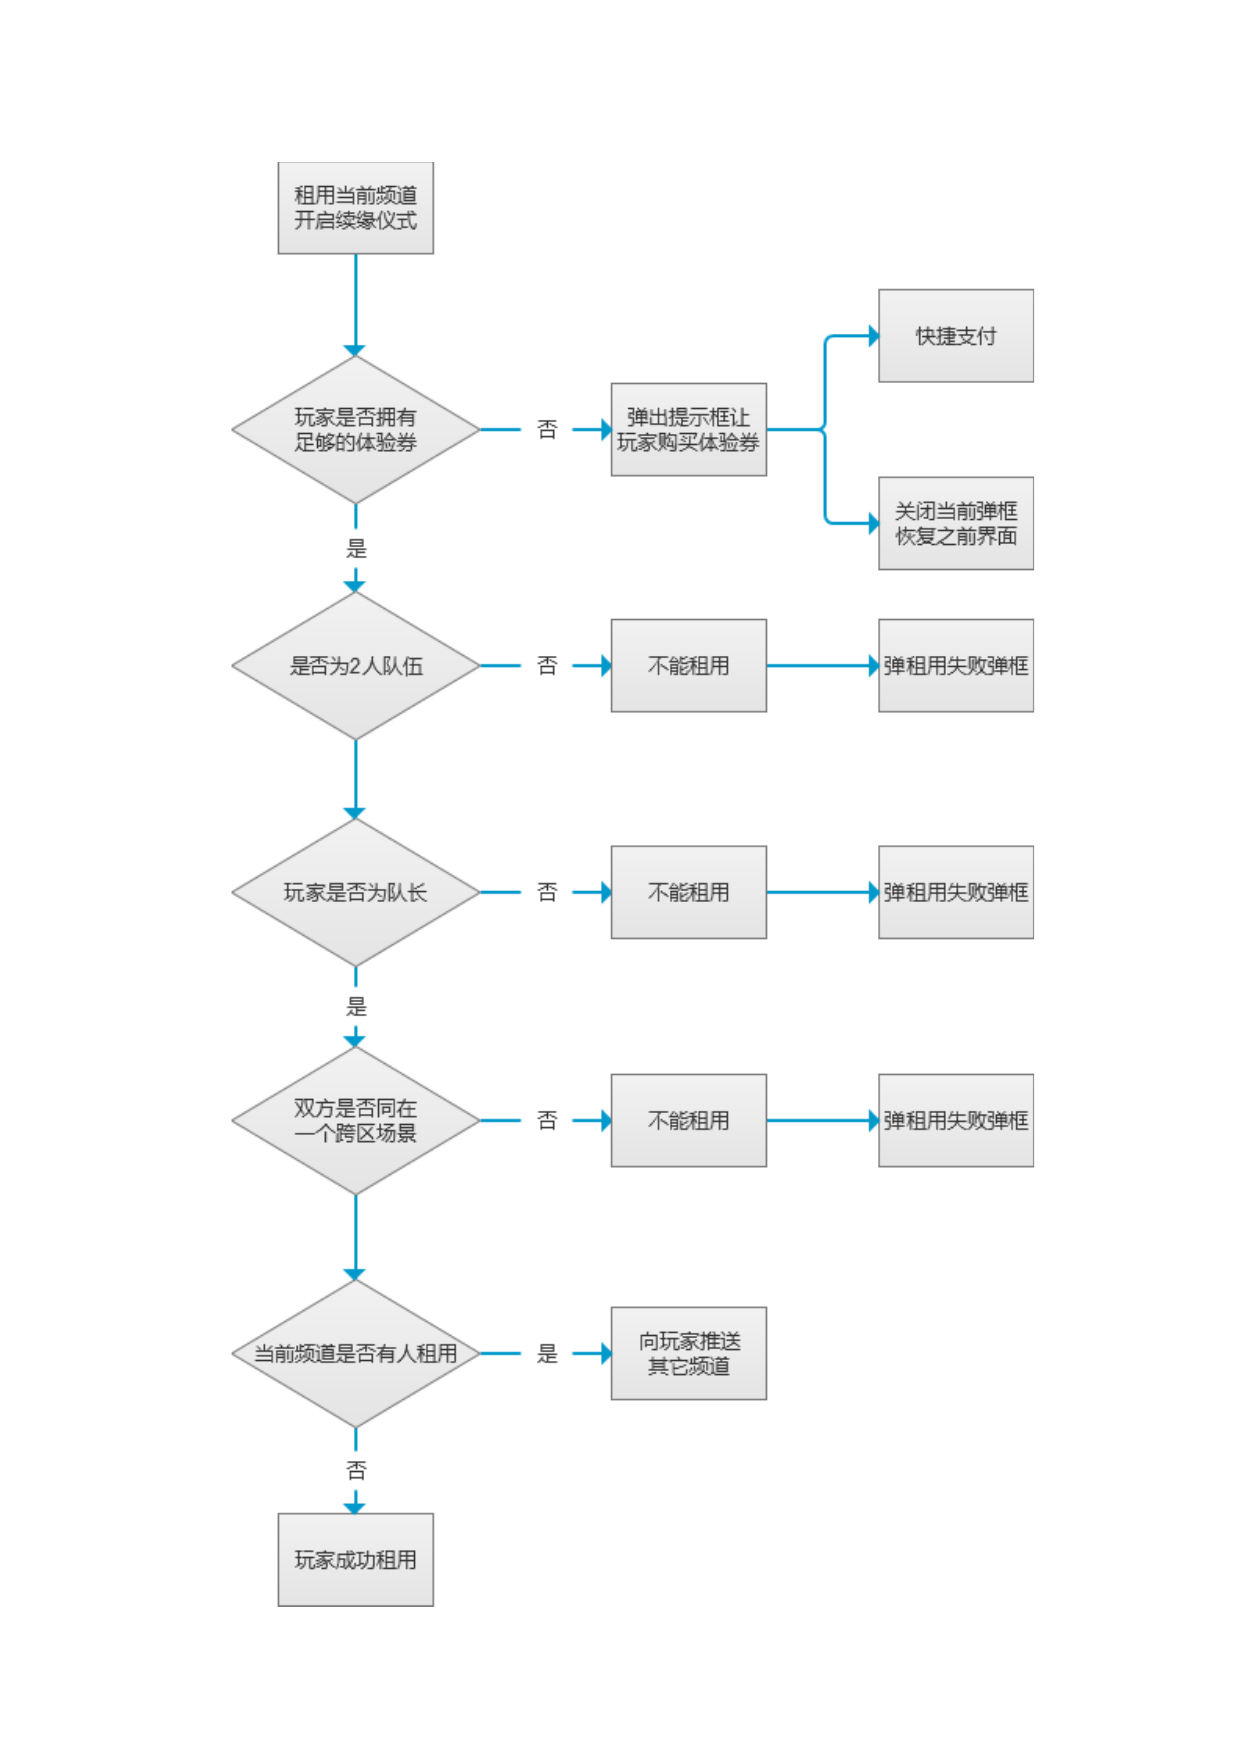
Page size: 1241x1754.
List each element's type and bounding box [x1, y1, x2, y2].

picture [231, 162, 1035, 1607]
